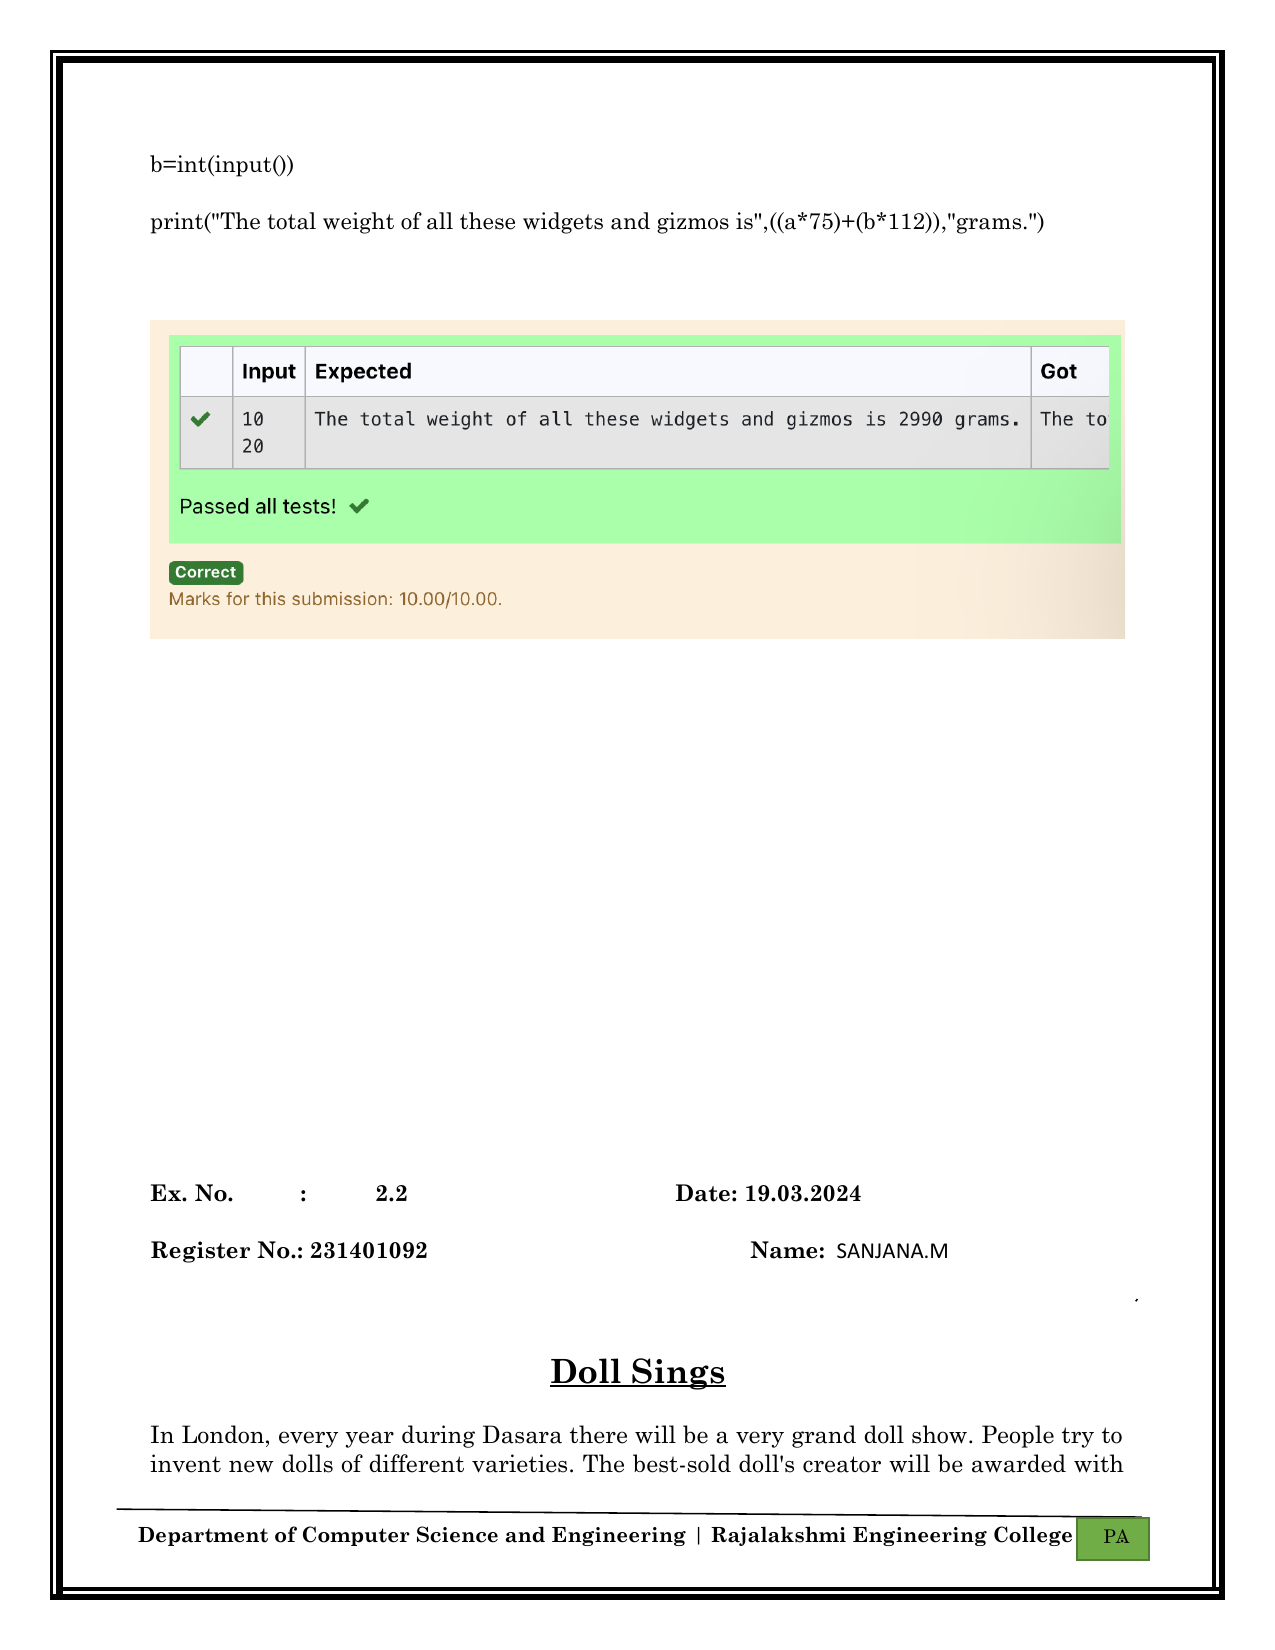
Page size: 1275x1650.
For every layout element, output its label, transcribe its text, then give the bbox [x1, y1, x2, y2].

text Register No.: 231401092 Name: SANJANA.M [150, 1236, 1125, 1264]
text Doll Sings [150, 1350, 1125, 1390]
picture [150, 320, 1125, 639]
text Ex. No. : 2.2 Date: 19.03.2024 [150, 1179, 1125, 1207]
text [150, 1419, 1125, 1477]
text b=int(input()) [150, 150, 1125, 178]
text print("The total weight of all these widgets and gizmos is",((a*75)+(b*112)),"grams.") [150, 207, 1125, 234]
